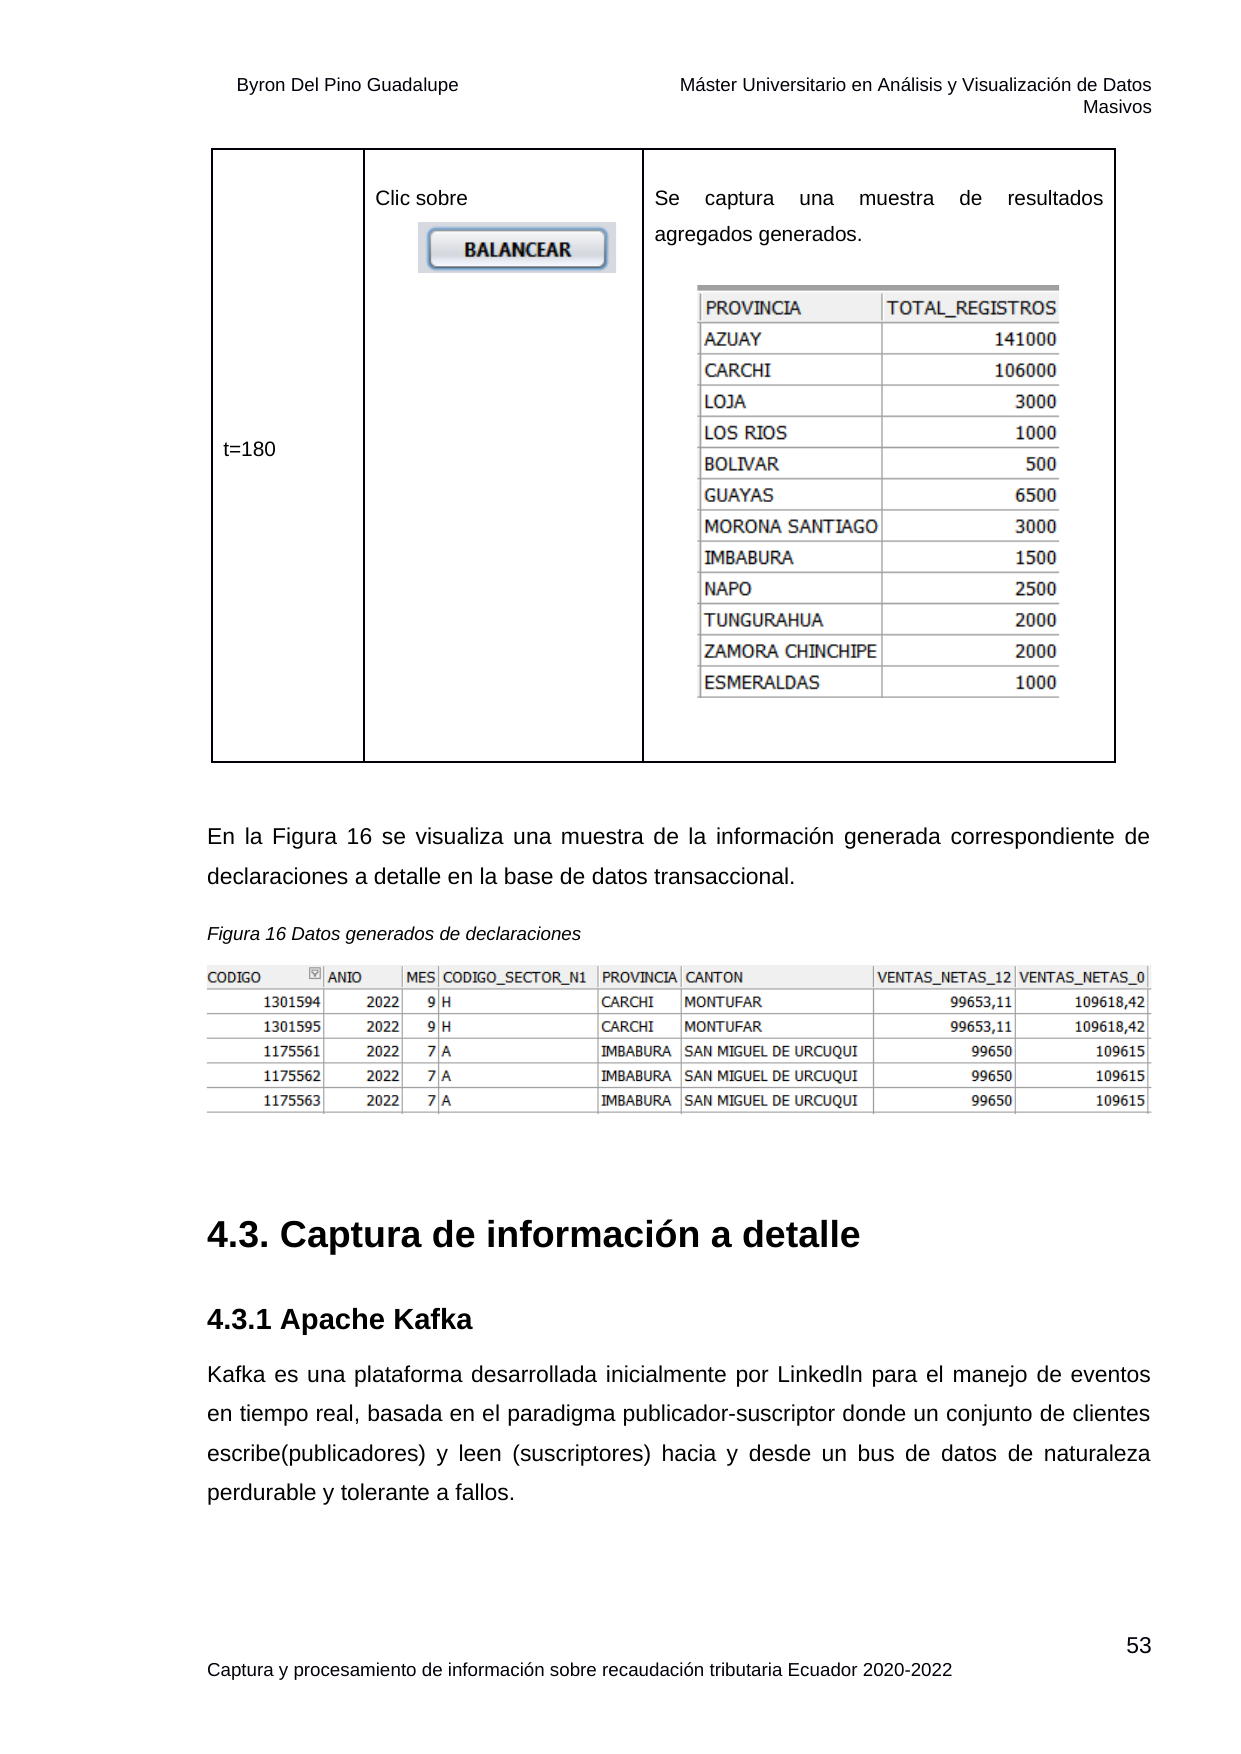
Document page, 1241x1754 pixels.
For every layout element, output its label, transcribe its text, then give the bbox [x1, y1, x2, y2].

text Kafka es una plataforma desarrollada inicialmente por Linkedln para el manejo de eventos en tiempo real, basada en el paradigma publicador-suscriptor donde un conjunto de clientes escribe(publicadores) y leen (suscriptores) hacia y desde un bus de datos de naturaleza perdurable y tolerante a fallos. [207, 1361, 1152, 1506]
picture [206, 965, 1152, 1114]
table_cell Clic sobre [365, 150, 642, 761]
picture [697, 285, 1060, 698]
picture [417, 222, 617, 273]
table_cell t=180 [213, 150, 363, 761]
text En la Figura 16 se visualiza una muestra de la información generada correspondiente de declaraciones a detalle en la base de datos transaccional. [207, 823, 1152, 889]
text Figura 16 Datos generados de declaraciones [207, 923, 1152, 944]
table_cell Se captura una muestra de resultados agregados generados. [644, 150, 1114, 761]
subtitle 4.3. Captura de información a detalle [207, 1212, 1152, 1256]
subtitle 4.3.1 Apache Kafka [207, 1302, 1152, 1336]
